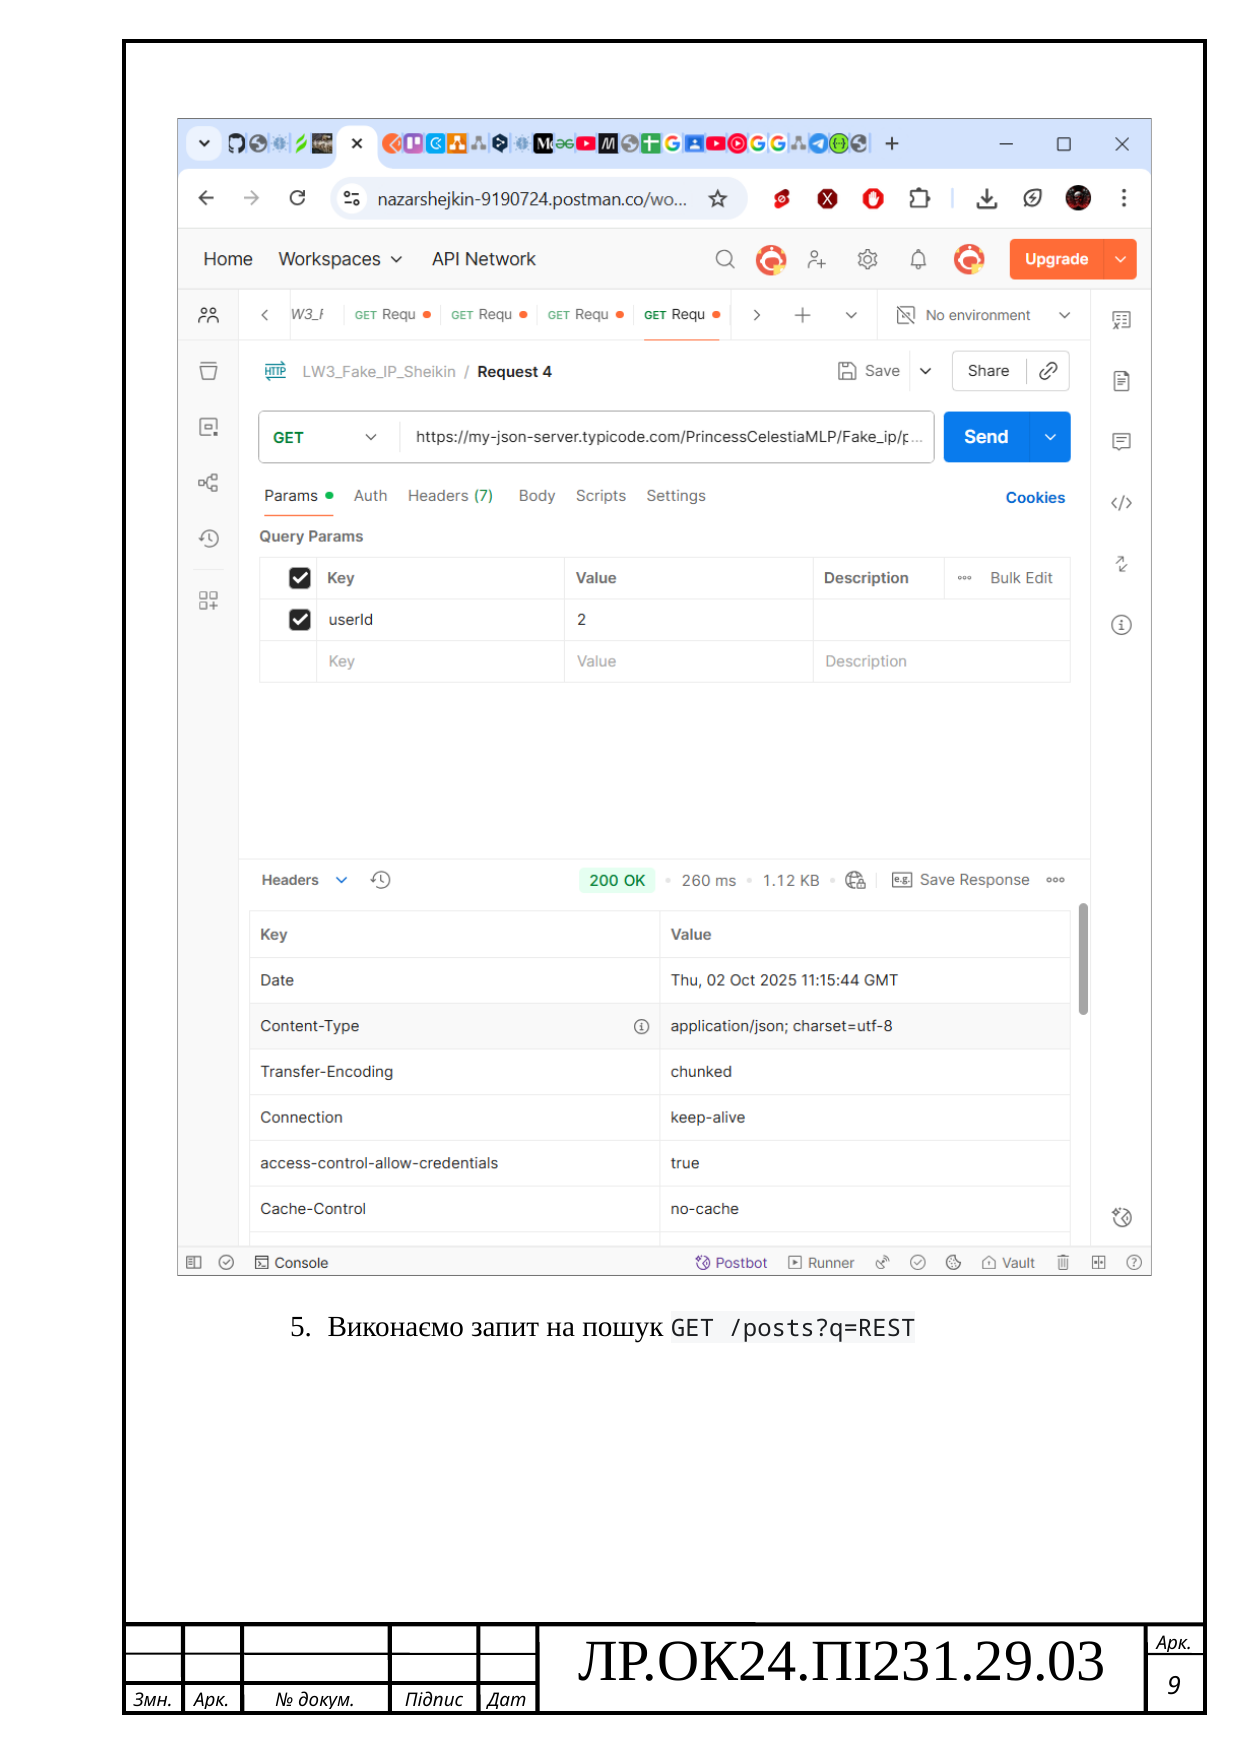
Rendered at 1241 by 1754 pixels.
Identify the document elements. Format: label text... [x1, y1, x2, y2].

picture [177, 118, 1152, 1276]
list Виконаємо запит на пошук GET /posts?q=REST [290, 1309, 1152, 1343]
